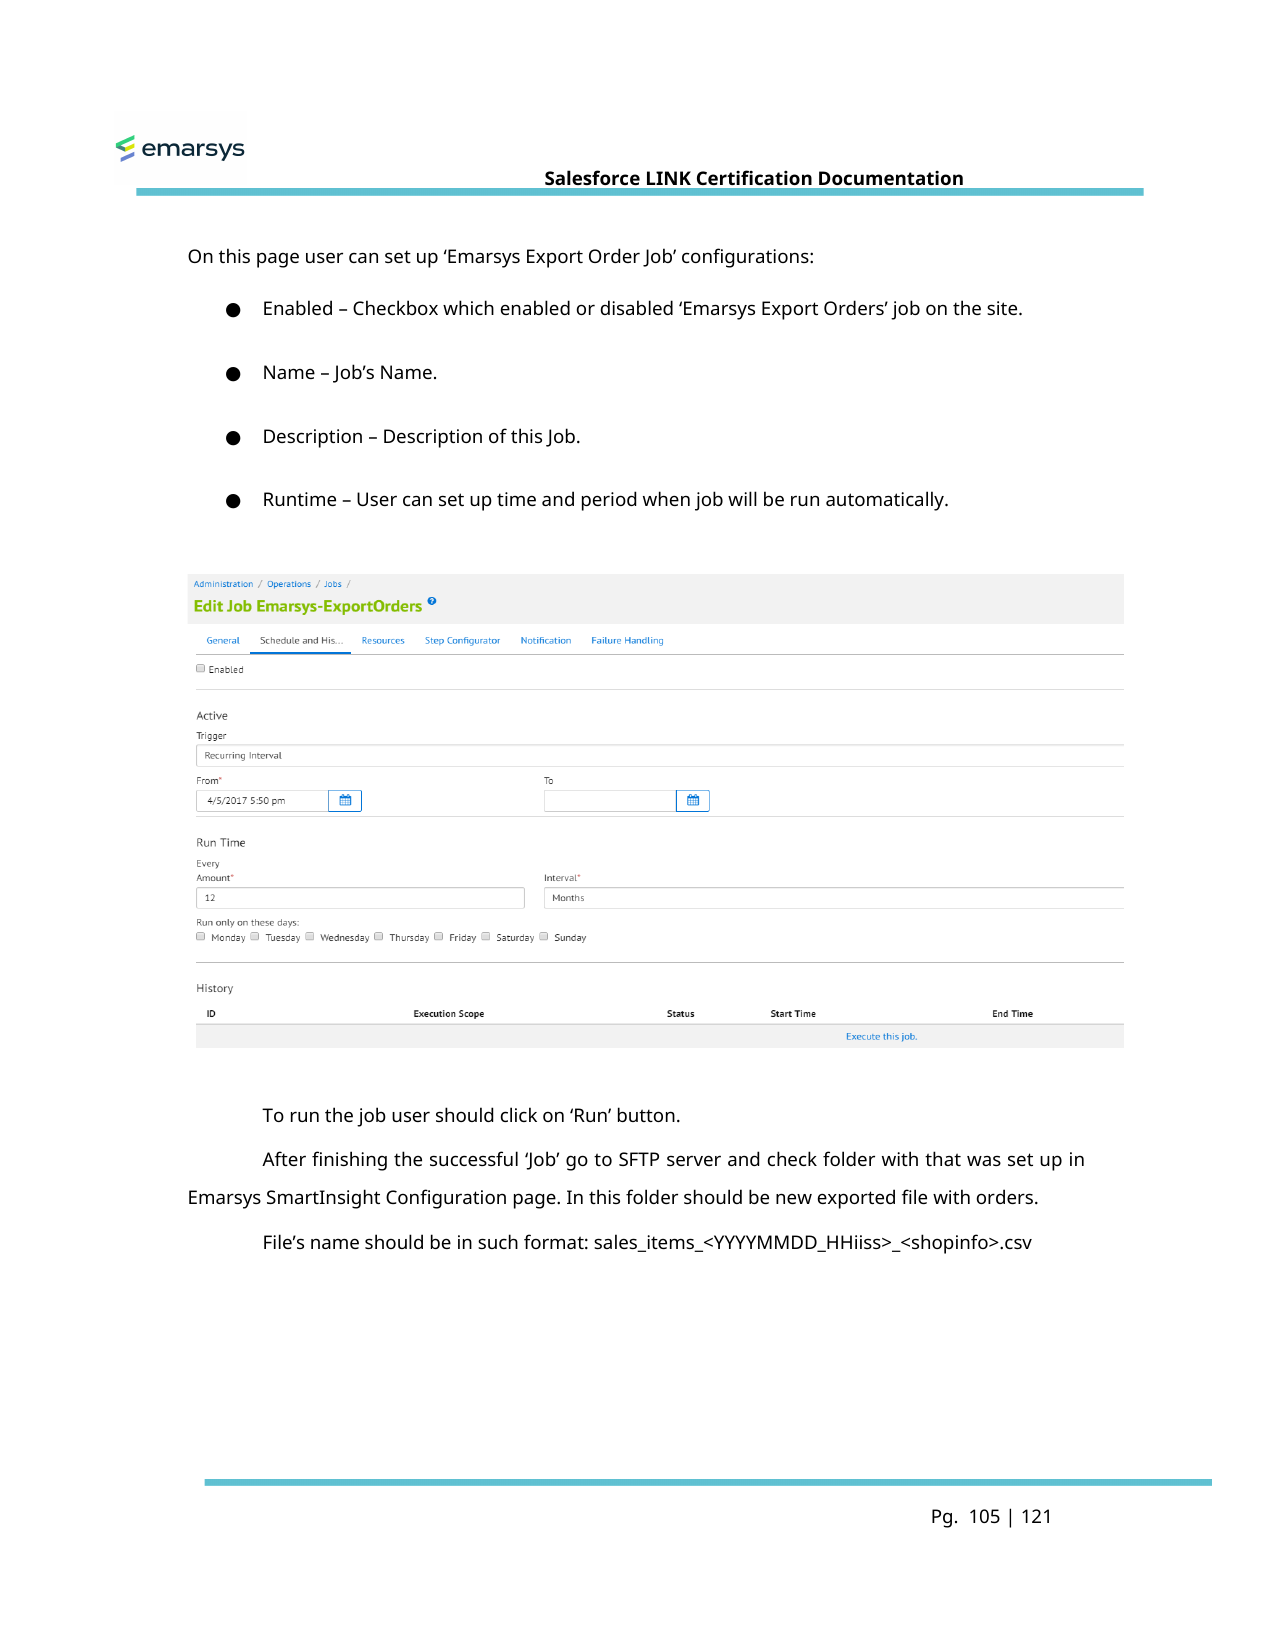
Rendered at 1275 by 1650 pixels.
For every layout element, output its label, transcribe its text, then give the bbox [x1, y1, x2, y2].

list Description – Description of this Job. [225, 415, 1087, 454]
text On this page user can set up ‘Emarsys Export Order Job’ configurations: [187, 243, 1087, 269]
picture [136, 188, 1144, 196]
picture [204, 1479, 1212, 1486]
text After finishing the successful ‘Job’ go to SFTP server and check folder with that was set up in Emarsys SmartInsight Configuration page. In this folder should be new exported file with orders. [187, 1146, 1087, 1210]
list Enabled – Checkbox which enabled or disabled ‘Emarsys Export Orders’ job on the site. [225, 288, 1087, 326]
picture [113, 111, 247, 185]
picture [187, 574, 1124, 1083]
text File’s name should be in such format: sales_items_<YYYYMMDD_HHiiss>_<shopinfo>.csv [187, 1229, 1087, 1254]
text To run the job user should click on ‘Run’ button. [187, 1102, 1087, 1127]
list Name – Job’s Name. [225, 351, 1087, 390]
list Runtime – User can set up time and period when job will be run automatically. [225, 479, 1087, 518]
